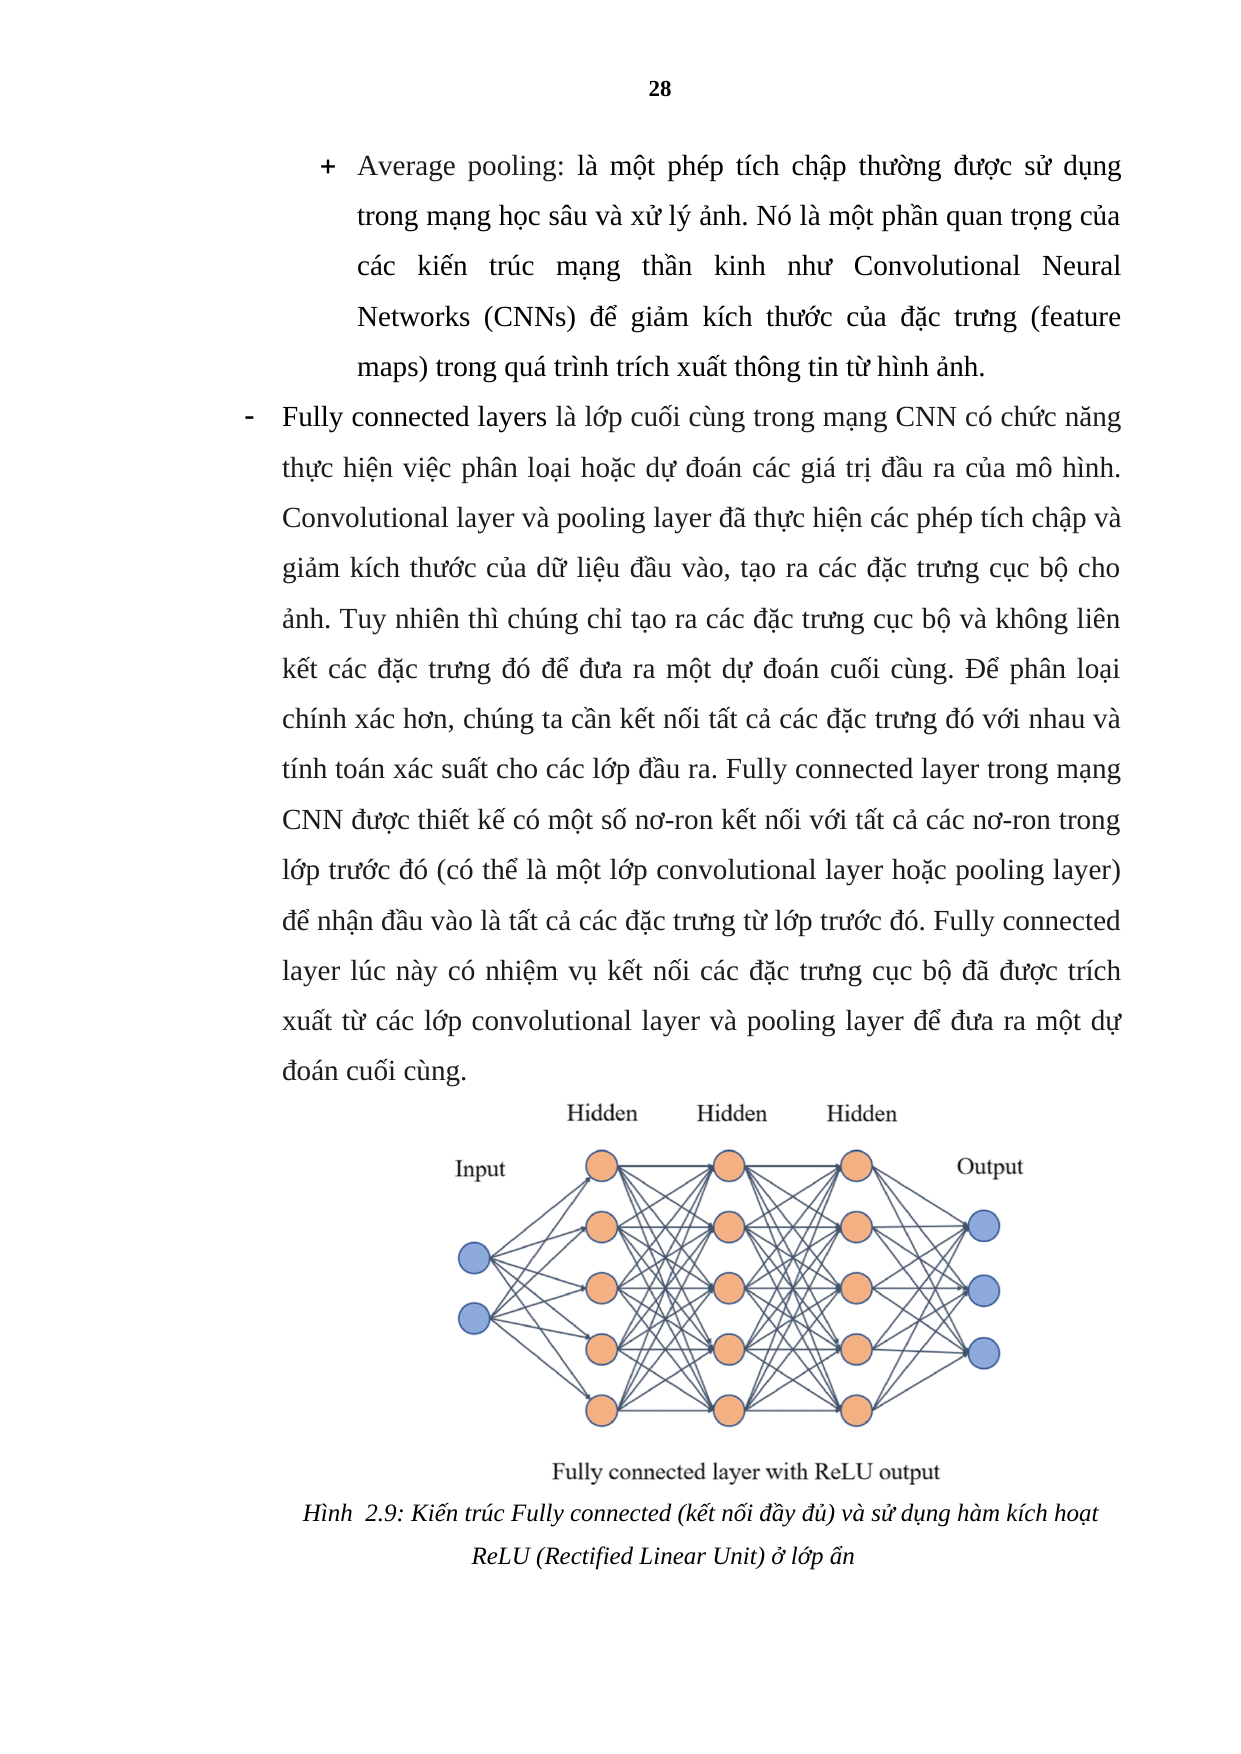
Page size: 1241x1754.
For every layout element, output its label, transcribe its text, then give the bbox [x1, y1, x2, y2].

list Average pooling: là một phép tích chập thường được sử dụng trong mạng học sâu và xử lý ảnh. Nó là một phần quan trọng của các kiến trúc mạng thần kinh như Convolutional Neural Networks (CNNs) để giảm kích thước của đặc trưng (feature maps) trong quá trình trích xuất thông tin từ hình ảnh. [319, 148, 1122, 383]
list Fully connected layers là lớp cuối cùng trong mạng CNN có chức năng thực hiện việc phân loại hoặc dự đoán các giá trị đầu ra của mô hình. Convolutional layer và pooling layer đã thực hiện các phép tích chập và giảm kích thước của dữ liệu đầu vào, tạo ra các đặc trưng cục bộ cho ảnh. Tuy nhiên thì chúng chỉ tạo ra các đặc trưng cục bộ và không liên kết các đặc trưng đó để đưa ra một dự đoán cuối cùng. Để phân loại chính xác hơn, chúng ta cần kết nối tất cả các đặc trưng đó với nhau và tính toán xác suất cho các lớp đầu ra. Fully connected layer trong mạng CNN được thiết kế có một số nơ-ron kết nối với tất cả các nơ-ron trong lớp trước đó (có thể là một lớp convolutional layer hoặc pooling layer) để nhận đầu vào là tất cả các đặc trưng từ lớp trước đó. Fully connected layer lúc này có nhiệm vụ kết nối các đặc trưng cục bộ đã được trích xuất từ các lớp convolutional layer và pooling layer để đưa ra một dự đoán cuối cùng. [244, 399, 1122, 1087]
picture [455, 1103, 1024, 1485]
